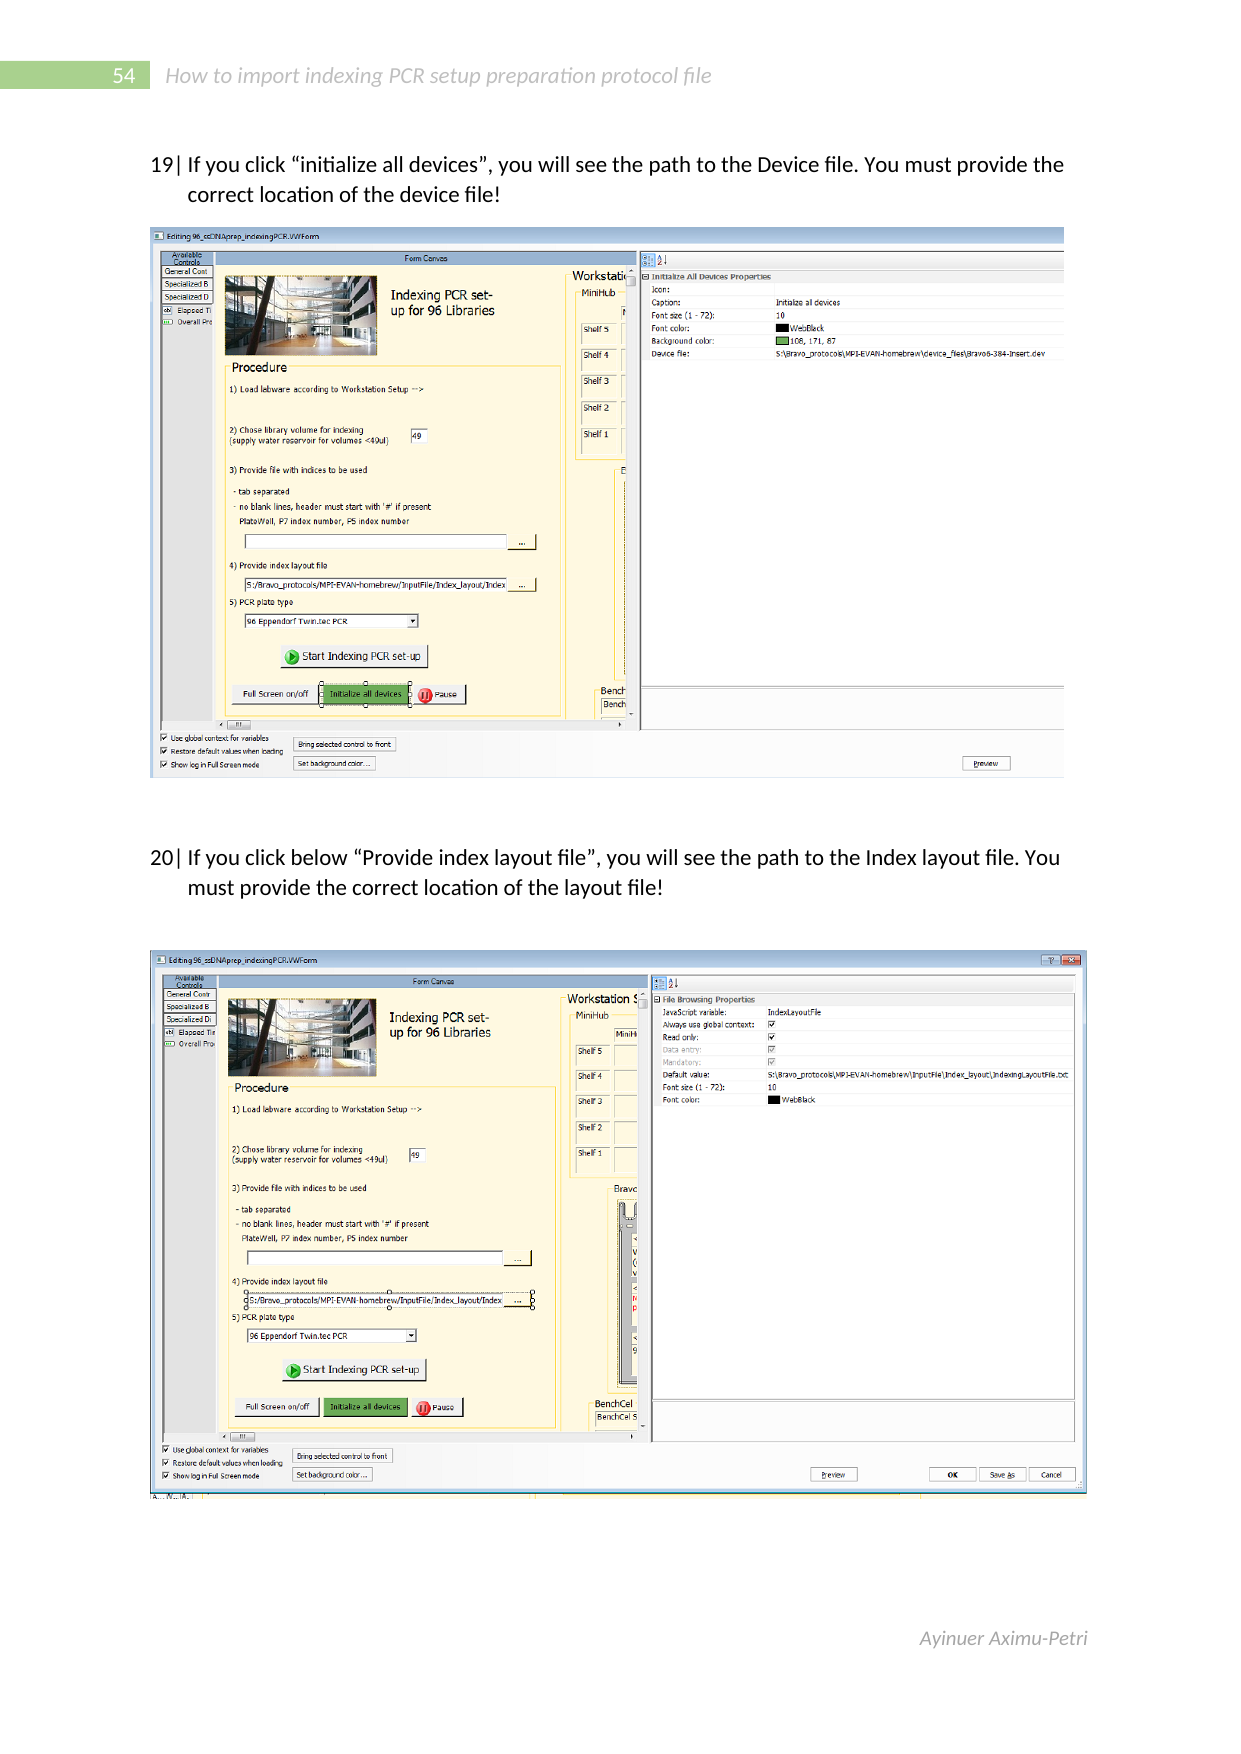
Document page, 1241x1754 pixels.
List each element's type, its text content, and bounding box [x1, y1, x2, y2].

picture [150, 950, 1087, 1499]
list If you click “initialize all devices”, you will see the path to the Device file. You must provide the correct location of the device file! [150, 150, 1090, 208]
list If you click below “Provide index layout file”, you will see the path to the Index layout file. You must provide the correct location of the layout file! [150, 843, 1090, 901]
picture [150, 227, 1064, 778]
